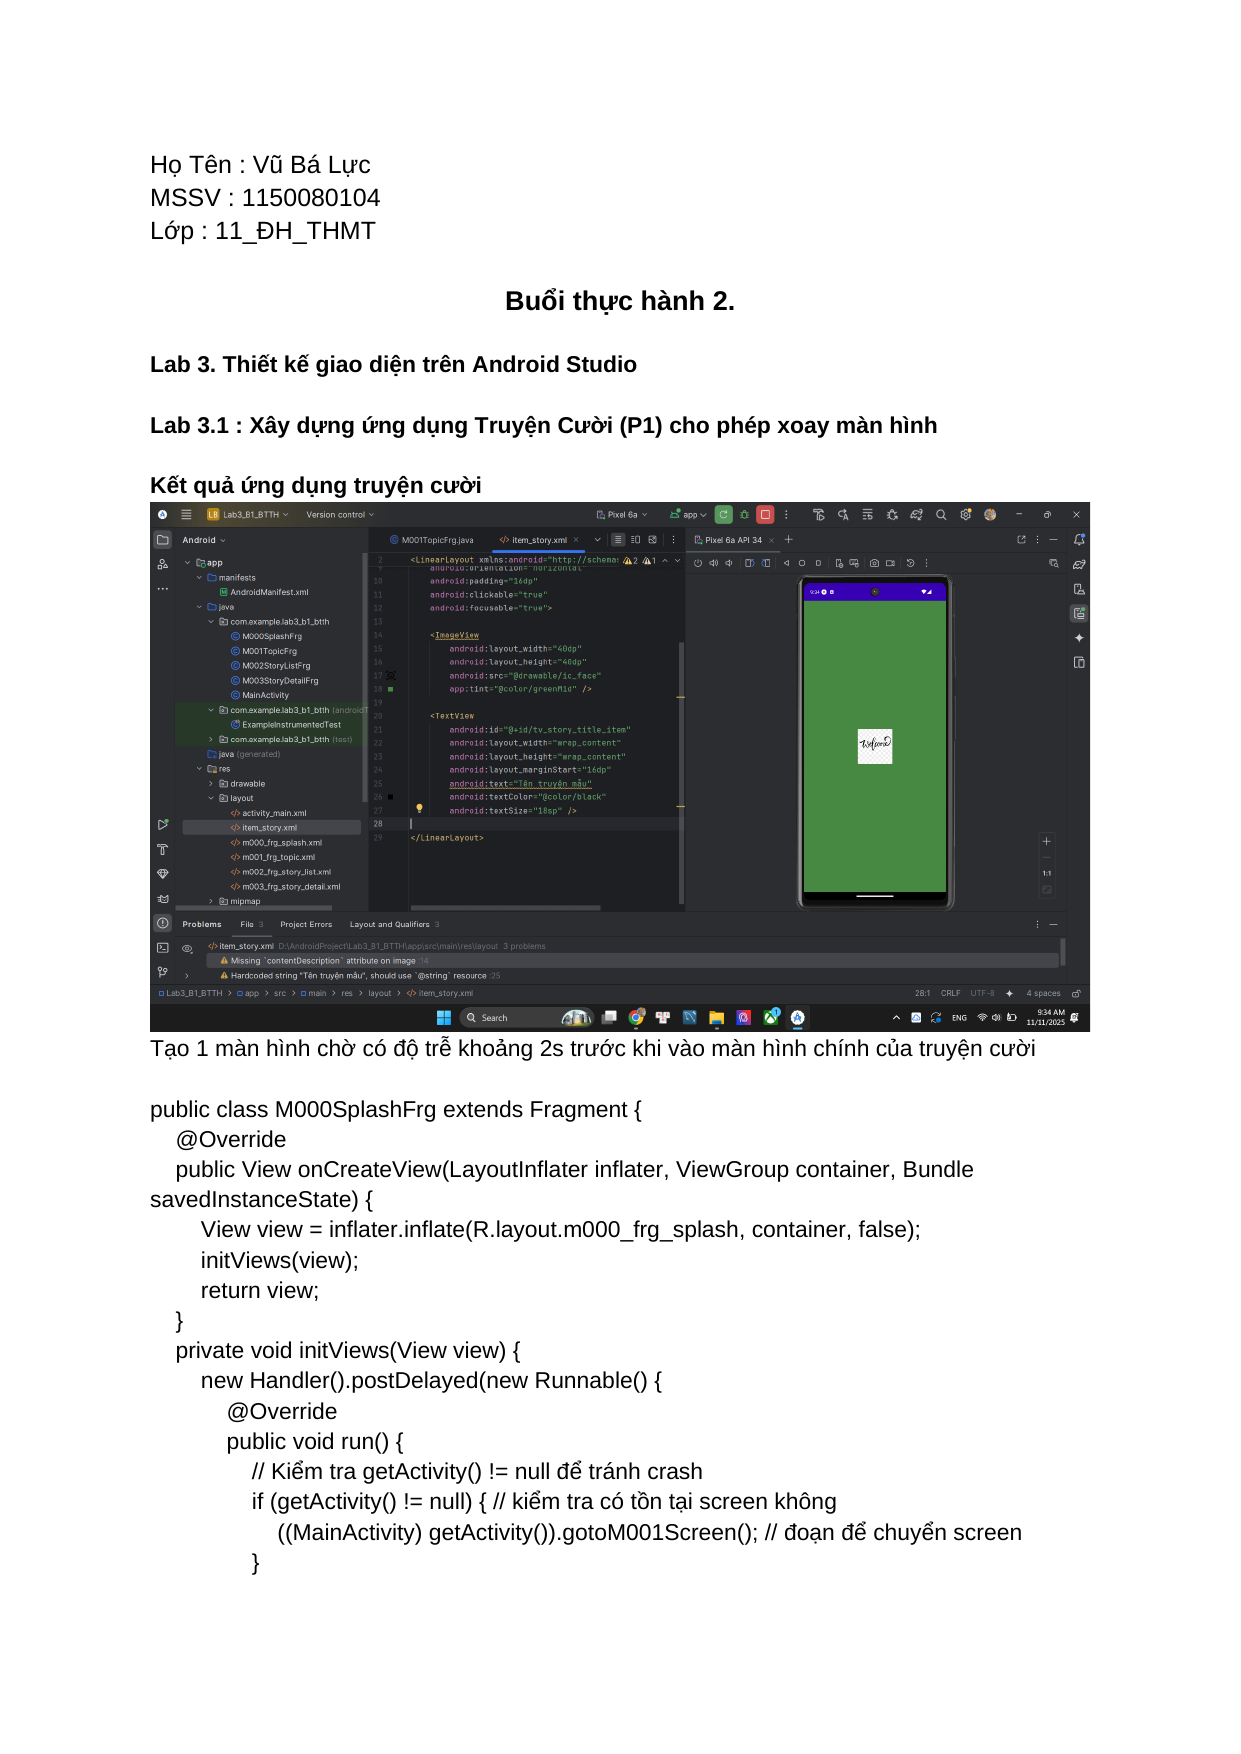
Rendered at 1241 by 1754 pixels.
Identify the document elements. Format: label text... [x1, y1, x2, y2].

text public class M000SplashFrg extends Fragment { [150, 1096, 1090, 1122]
text Kết quả ứng dụng truyện cười [150, 472, 1090, 498]
text new Handler().postDelayed(new Runnable() { [150, 1367, 1090, 1394]
text MSSV : 1150080104 [150, 183, 1090, 212]
text initViews(view); [150, 1247, 1090, 1273]
text @Override [150, 1126, 1090, 1152]
text } [150, 1549, 1090, 1575]
text Họ Tên : Vũ Bá Lực [150, 150, 1090, 179]
text @Override [150, 1398, 1090, 1424]
text } [150, 1307, 1090, 1333]
text return view; [150, 1277, 1090, 1303]
picture [150, 502, 1091, 1032]
text ((MainActivity) getActivity()).gotoM001Screen(); // đoạn để chuyển screen [150, 1518, 1090, 1545]
text Tạo 1 màn hình chờ có độ trễ khoảng 2s trước khi vào màn hình chính của truyện cười [150, 1035, 1090, 1062]
text Lab 3. Thiết kế giao diện trên Android Studio [150, 351, 1090, 377]
text public View onCreateView(LayoutInflater inflater, ViewGroup container, Bundle savedInstanceState) { [150, 1156, 1090, 1213]
text View view = inflater.inflate(R.layout.m000_frg_splash, container, false); [150, 1216, 1090, 1243]
text Lab 3.1 : Xây dựng ứng dụng Truyện Cười (P1) cho phép xoay màn hình [150, 412, 1090, 438]
text public void run() { [150, 1428, 1090, 1454]
text private void initViews(View view) { [150, 1337, 1090, 1364]
text Lớp : 11_ĐH_THMT [150, 216, 1090, 245]
text if (getActivity() != null) { // kiểm tra có tồn tại screen không [150, 1488, 1090, 1515]
text Buổi thực hành 2. [150, 285, 1090, 316]
text // Kiểm tra getActivity() != null để tránh crash [150, 1458, 1090, 1484]
